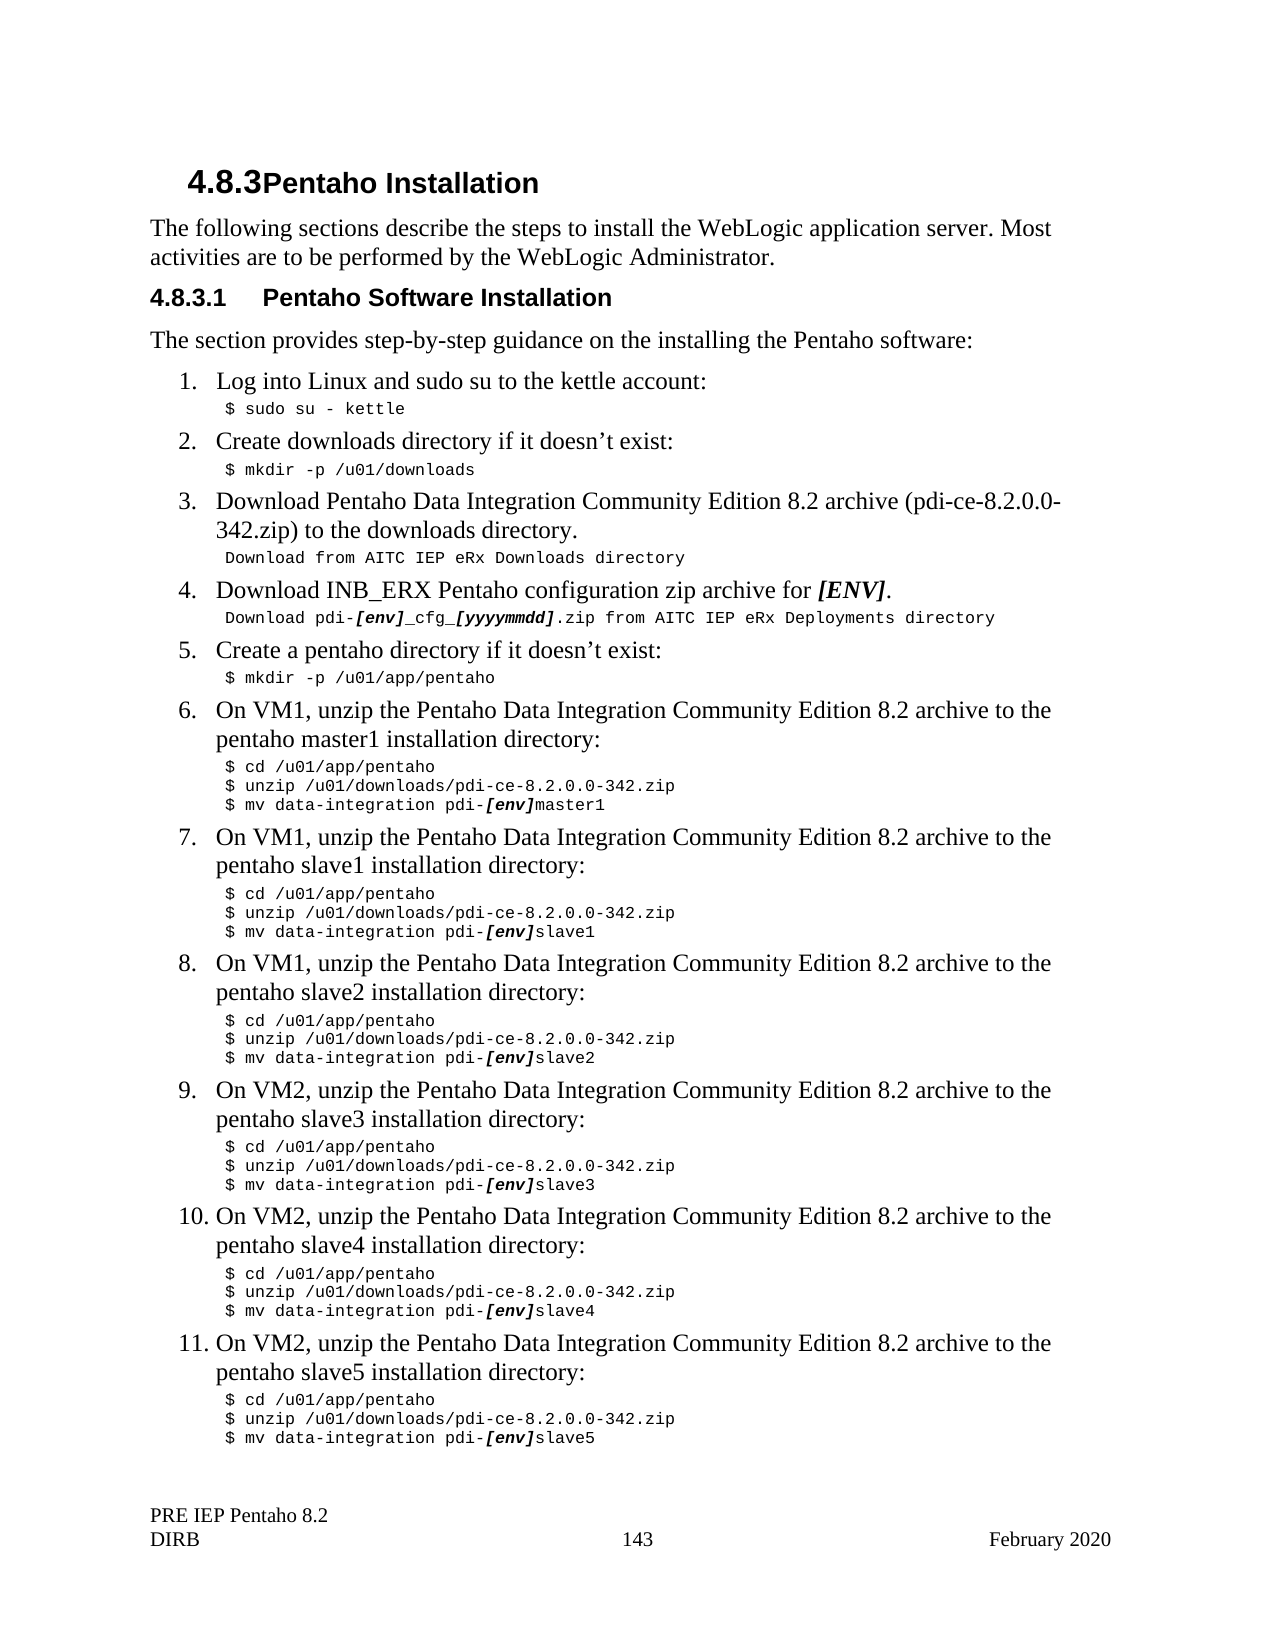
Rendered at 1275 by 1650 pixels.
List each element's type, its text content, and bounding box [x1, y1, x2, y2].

text Create downloads directory if it doesn’t exist: [178, 426, 1125, 455]
list $ mv data-integration pdi-[env]slave3 [225, 1176, 1125, 1195]
text On VM1, unzip the Pentaho Data Integration Community Edition 8.2 archive to the pentaho slave1 installation directory: [178, 822, 1125, 879]
list $ cd /u01/app/pentaho [225, 1265, 1125, 1284]
list Log into Linux and sudo su to the kettle account: [178, 366, 1125, 395]
list Download from AITC IEP eRx Downloads directory [225, 550, 1125, 569]
list $ unzip /u01/downloads/pdi-ce-8.2.0.0-342.zip [225, 1411, 1125, 1429]
text On VM1, unzip the Pentaho Data Integration Community Edition 8.2 archive to the pentaho slave2 installation directory: [178, 948, 1125, 1006]
text The section provides step-by-step guidance on the installing the Pentaho software: [150, 325, 1125, 353]
subtitle Pentaho Software Installation [150, 283, 1125, 312]
list $ mkdir -p /u01/app/pentaho [225, 670, 1125, 689]
list $ cd /u01/app/pentaho [225, 886, 1125, 904]
list $ unzip /u01/downloads/pdi-ce-8.2.0.0-342.zip [225, 1031, 1125, 1050]
list $ mv data-integration pdi-[env]slave2 [225, 1050, 1125, 1069]
list $ mv data-integration pdi-[env]slave5 [225, 1429, 1125, 1448]
text On VM2, unzip the Pentaho Data Integration Community Edition 8.2 archive to the pentaho slave3 installation directory: [178, 1075, 1125, 1132]
list Download pdi-[env]_cfg_[yyyymmdd].zip from AITC IEP eRx Deployments directory [225, 610, 1125, 629]
text On VM2, unzip the Pentaho Data Integration Community Edition 8.2 archive to the pentaho slave5 installation directory: [178, 1328, 1125, 1386]
text The following sections describe the steps to install the WebLogic application server. Most activities are to be performed by the WebLogic Administrator. [150, 213, 1125, 271]
text Create a pentaho directory if it doesn’t exist: [178, 635, 1125, 664]
list $ unzip /u01/downloads/pdi-ce-8.2.0.0-342.zip [225, 778, 1125, 797]
list $ mv data-integration pdi-[env]slave4 [225, 1303, 1125, 1322]
list $ unzip /u01/downloads/pdi-ce-8.2.0.0-342.zip [225, 904, 1125, 923]
list $ mv data-integration pdi-[env]master1 [225, 797, 1125, 816]
list $ cd /u01/app/pentaho [225, 759, 1125, 778]
list $ unzip /u01/downloads/pdi-ce-8.2.0.0-342.zip [225, 1157, 1125, 1176]
text On VM1, unzip the Pentaho Data Integration Community Edition 8.2 archive to the pentaho master1 installation directory: [178, 695, 1125, 753]
list $ mkdir -p /u01/downloads [225, 461, 1125, 480]
list $ cd /u01/app/pentaho [225, 1139, 1125, 1157]
list $ unzip /u01/downloads/pdi-ce-8.2.0.0-342.zip [225, 1284, 1125, 1303]
list $ cd /u01/app/pentaho [225, 1392, 1125, 1411]
subtitle Pentaho Installation [187, 162, 1125, 201]
text Download Pentaho Data Integration Community Edition 8.2 archive (pdi-ce-8.2.0.0-342.zip) to the downloads directory. [178, 486, 1125, 544]
text Download INB_ERX Pentaho configuration zip archive for [ENV]. [178, 575, 1125, 604]
list $ sudo su - kettle [225, 401, 1125, 420]
list $ cd /u01/app/pentaho [225, 1012, 1125, 1031]
list $ mv data-integration pdi-[env]slave1 [225, 923, 1125, 942]
text On VM2, unzip the Pentaho Data Integration Community Edition 8.2 archive to the pentaho slave4 installation directory: [178, 1201, 1125, 1259]
